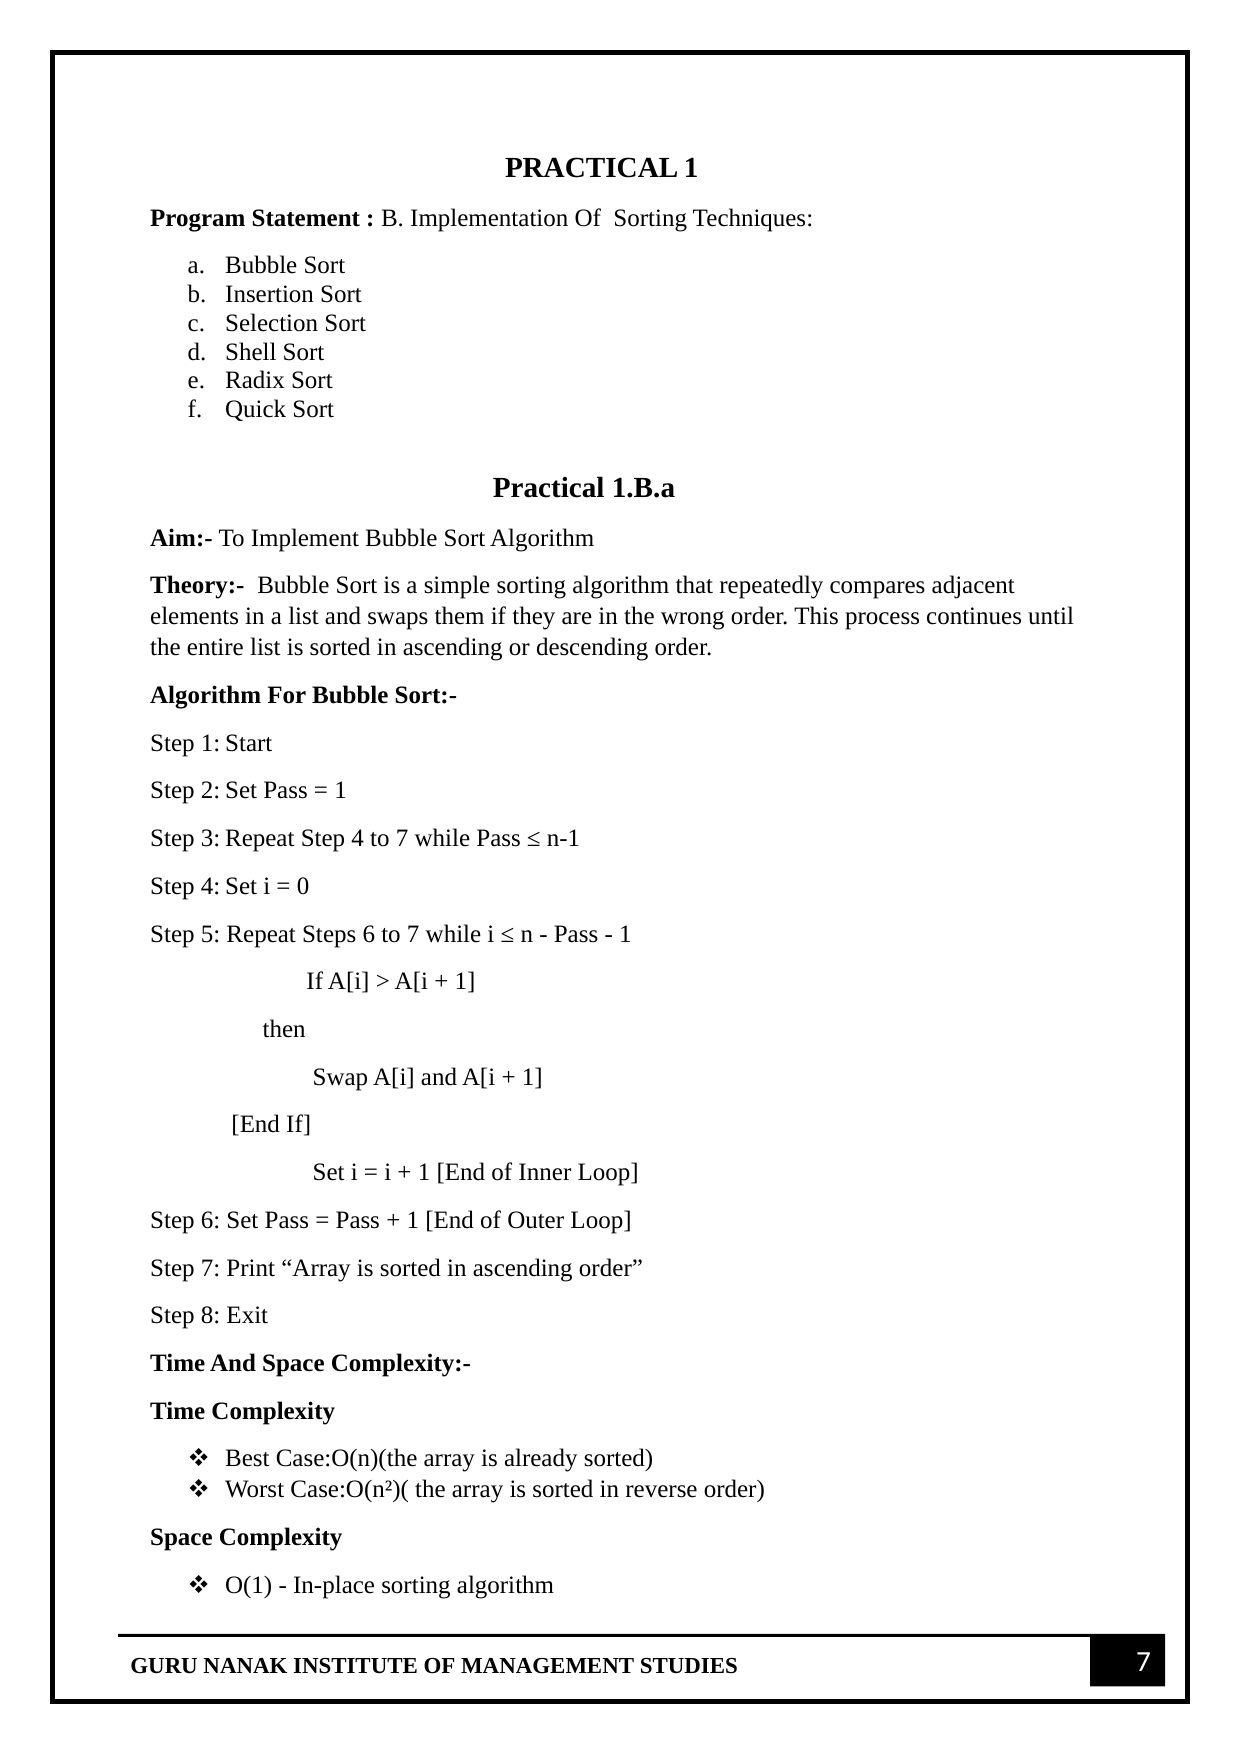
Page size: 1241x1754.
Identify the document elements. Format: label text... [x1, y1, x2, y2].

text then [150, 1014, 1090, 1043]
text [End If] [150, 1109, 1090, 1138]
text PRACTICAL 1 [179, 150, 1024, 183]
text Step 4: Set i = 0 [150, 871, 1090, 900]
text Step 5: Repeat Steps 6 to 7 while i ≤ n - Pass - 1 [150, 919, 1090, 947]
text Theory:- Bubble Sort is a simple sorting algorithm that repeatedly compares adjacent elements in a list and swaps them if they are in the wrong order. This process continues until the entire list is sorted in ascending or descending order. [150, 570, 1090, 661]
text Time And Space Complexity:- [150, 1348, 1090, 1377]
text Step 6: Set Pass = Pass + 1 [End of Outer Loop] [150, 1205, 1090, 1234]
text Step 7: Print “Array is sorted in ascending order” [150, 1253, 1090, 1281]
text Time Complexity [150, 1396, 1090, 1424]
text Program Statement : B. Implementation Of Sorting Techniques: [150, 203, 1090, 232]
list Selection Sort [187, 308, 1090, 337]
list Insertion Sort [187, 279, 1090, 308]
text Aim:- To Implement Bubble Sort Algorithm [150, 523, 1090, 551]
text If A[i] > A[i + 1] [150, 966, 1090, 995]
text Step 1: Start [150, 728, 1090, 757]
text Algorithm For Bubble Sort:- [150, 680, 1090, 709]
list O(1) - In-place sorting algorithm [187, 1570, 1090, 1599]
text Step 3: Repeat Step 4 to 7 while Pass ≤ n-1 [150, 823, 1090, 852]
text Practical 1.B.a [150, 470, 1090, 503]
list Worst Case:O(n²)( the array is sorted in reverse order) [187, 1474, 1090, 1503]
text Space Complexity [150, 1522, 1090, 1551]
list Quick Sort [187, 394, 1090, 423]
list Radix Sort [187, 366, 1090, 394]
text Swap A[i] and A[i + 1] [150, 1062, 1090, 1091]
list Shell Sort [187, 337, 1090, 366]
text Step 8: Exit [150, 1300, 1090, 1329]
text Step 2: Set Pass = 1 [150, 776, 1090, 804]
list Bubble Sort [187, 251, 1090, 279]
list Best Case:O(n)(the array is already sorted) [187, 1443, 1090, 1472]
text Set i = i + 1 [End of Inner Loop] [150, 1157, 1090, 1186]
